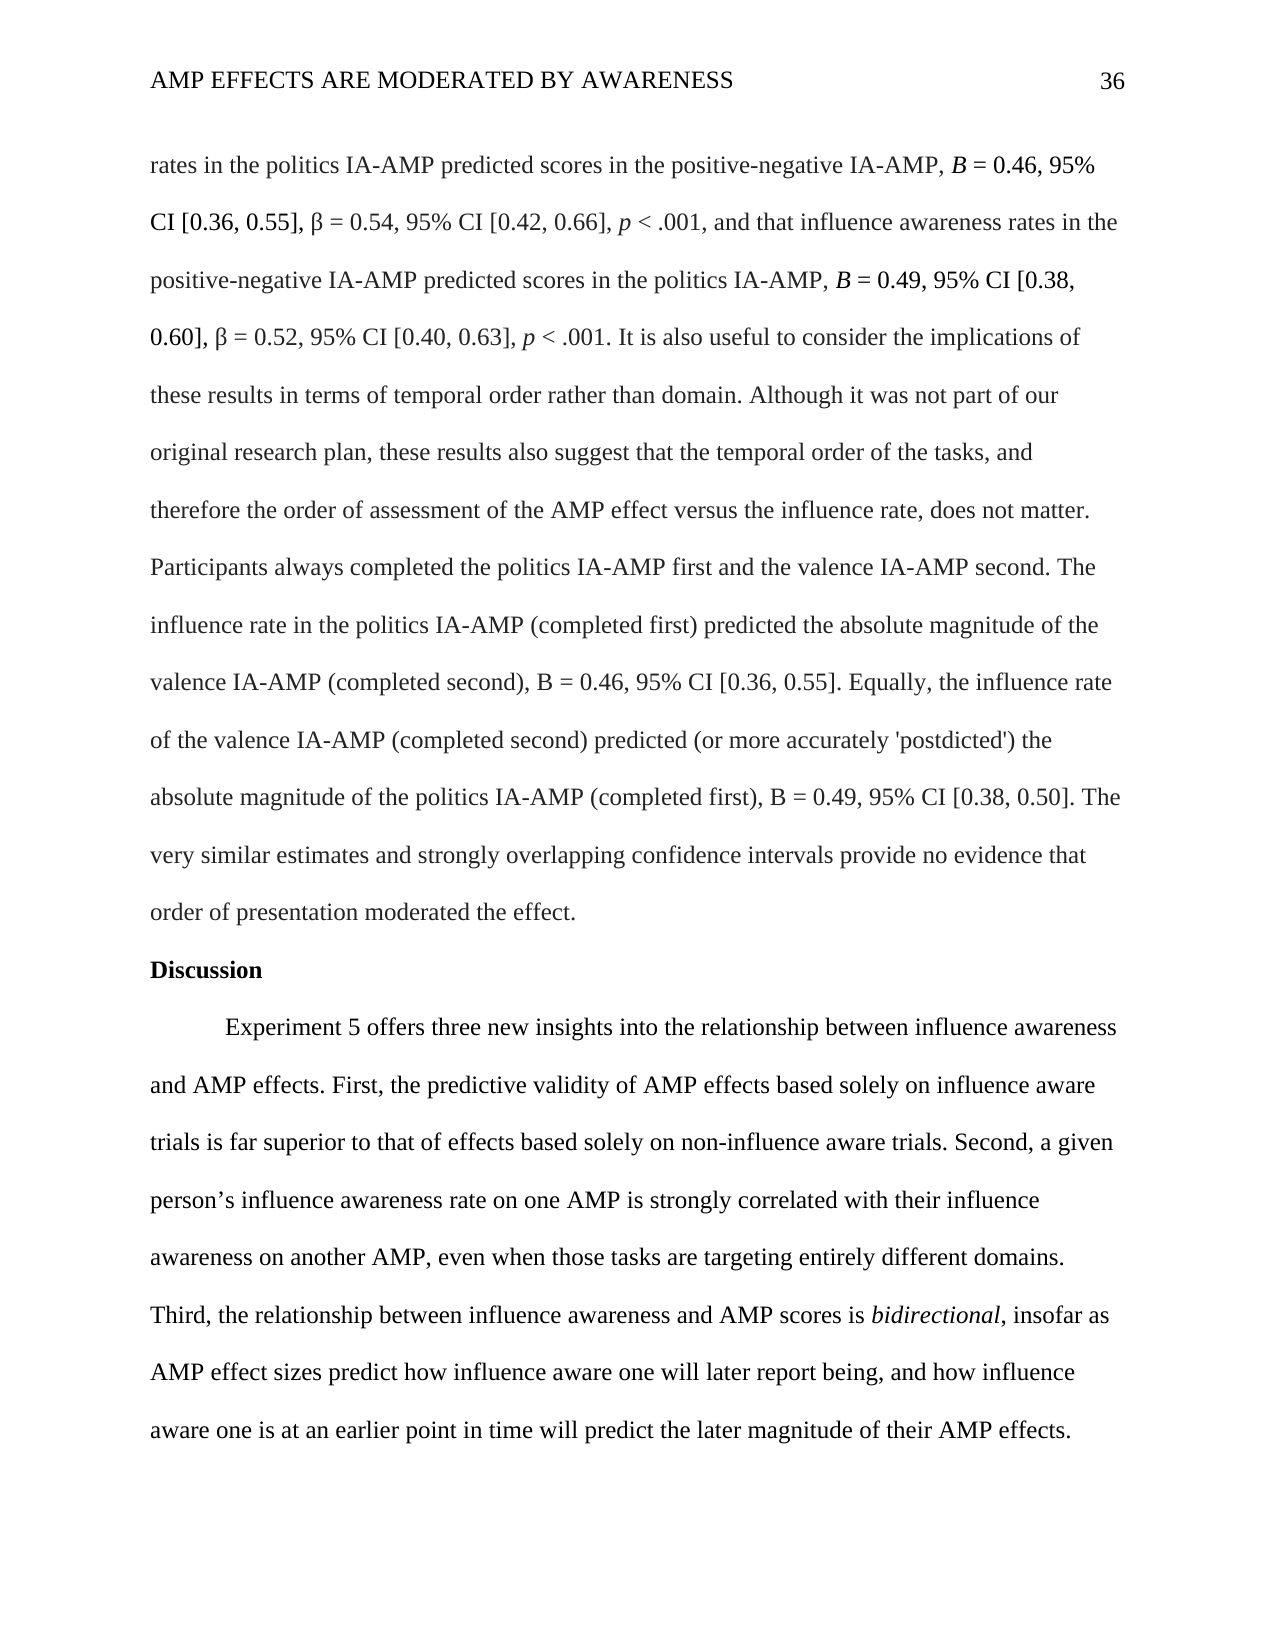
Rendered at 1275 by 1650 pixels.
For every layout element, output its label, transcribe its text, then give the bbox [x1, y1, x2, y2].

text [150, 150, 1125, 926]
text Experiment 5 offers three new insights into the relationship between influence awareness and AMP effects. First, the predictive validity of AMP effects based solely on influence aware trials is far superior to that of effects based solely on non-influence aware trials. Second, a given person’s influence awareness rate on one AMP is strongly correlated with their influence awareness on another AMP, even when those tasks are targeting entirely different domains. Third, the relationship between influence awareness and AMP scores is bidirectional, insofar as AMP effect sizes predict how influence aware one will later report being, and how influence aware one is at an earlier point in time will predict the later magnitude of their AMP effects. [150, 1012, 1125, 1444]
subtitle Discussion [150, 955, 1125, 984]
